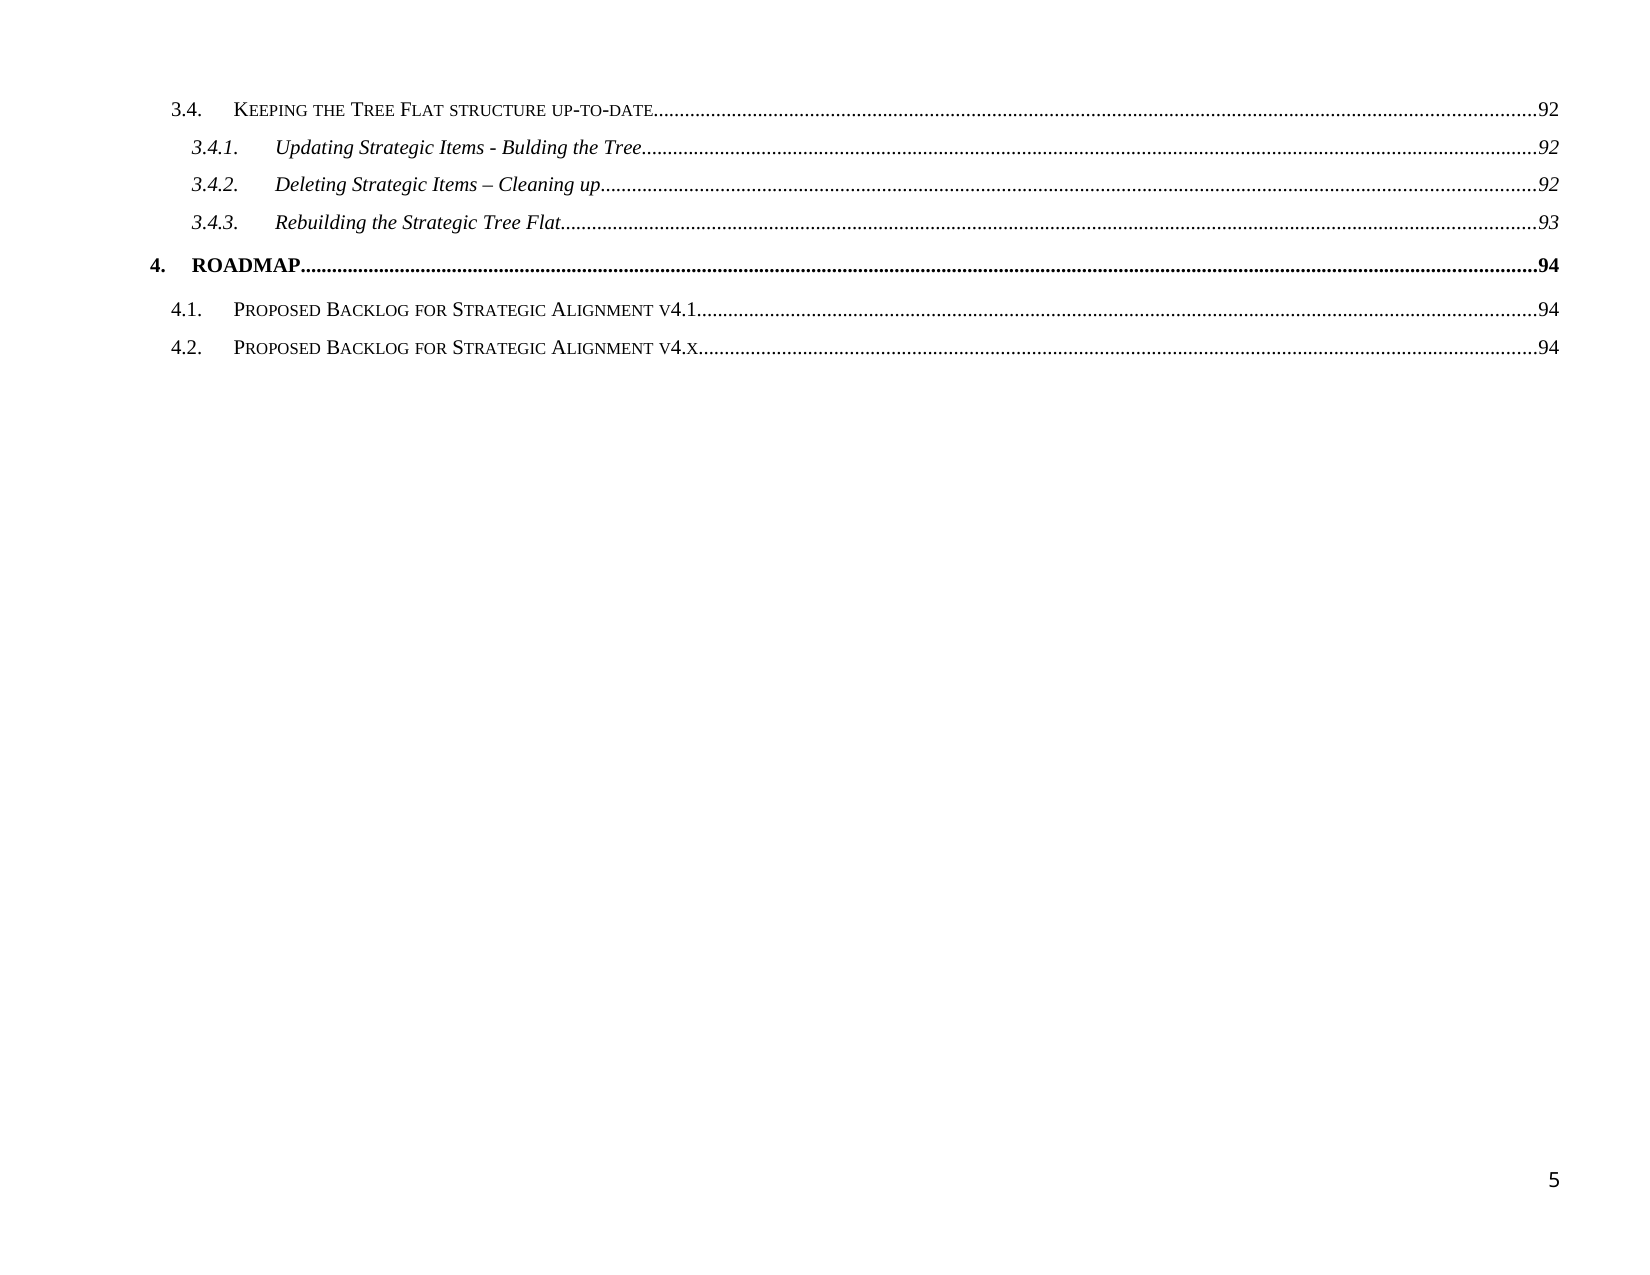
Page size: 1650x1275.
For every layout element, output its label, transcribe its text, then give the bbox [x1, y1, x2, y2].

text 4. Roadmap 94 [150, 246, 1560, 277]
text 3.4.1. Updating Strategic Items - Bulding the Tree 92 [192, 127, 1560, 159]
text 3.4. Keeping the Tree Flat structure up-to-date 92 [171, 90, 1560, 121]
text 4.2. Proposed Backlog for Strategic Alignment v4.x 94 [171, 327, 1560, 359]
text 3.4.2. Deleting Strategic Items – Cleaning up 92 [192, 165, 1560, 196]
text 4.1. Proposed Backlog for Strategic Alignment v4.1 94 [171, 290, 1560, 321]
text 3.4.3. Rebuilding the Strategic Tree Flat 93 [192, 202, 1560, 234]
